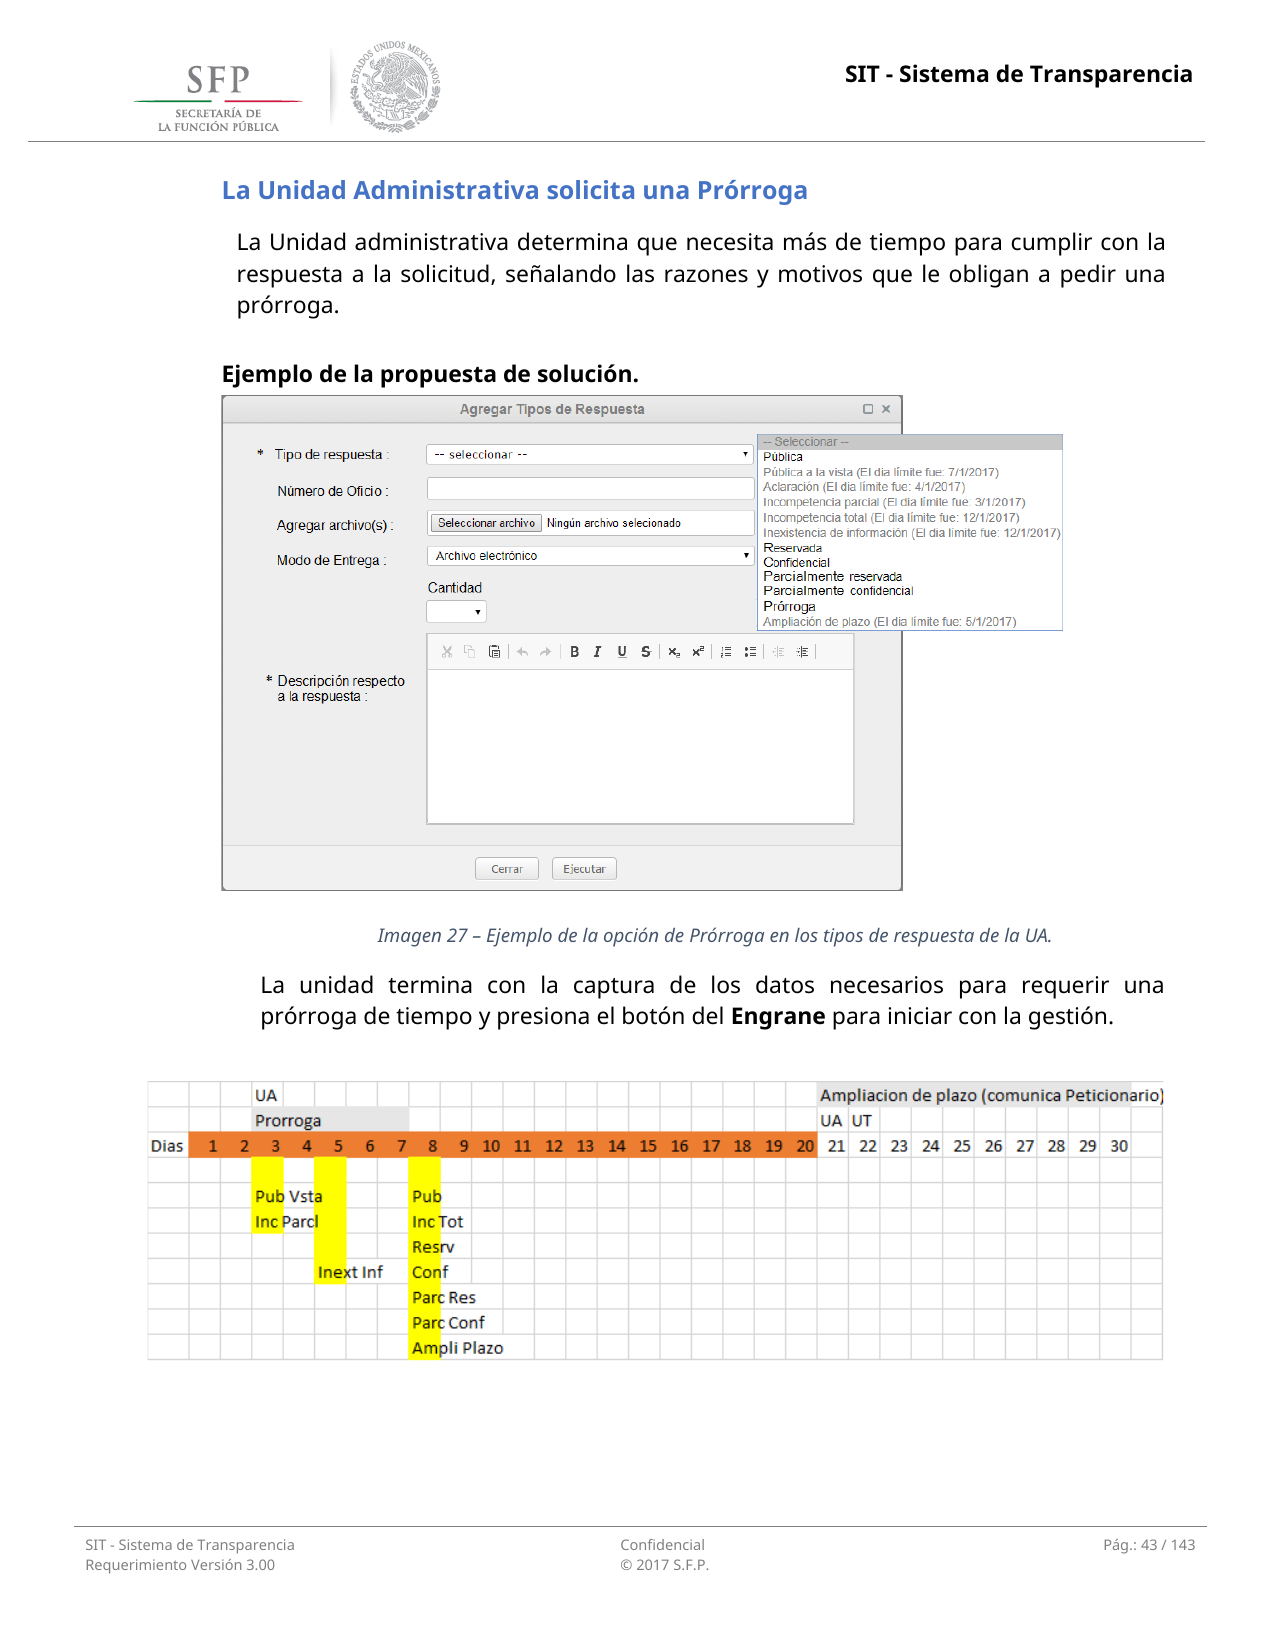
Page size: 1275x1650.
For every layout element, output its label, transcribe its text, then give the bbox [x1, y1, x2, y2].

picture [147, 1081, 1167, 1364]
text Imagen 27 – Ejemplo de la opción de Prórroga en los tipos de respuesta de la UA. [266, 922, 1167, 948]
text La Unidad administrativa determina que necesita más de tiempo para cumplir con la respuesta a la solicitud, señalando las razones y motivos que le obligan a pedir una prórroga. [236, 226, 1167, 320]
picture [132, 37, 442, 134]
picture [221, 395, 1068, 891]
text La Unidad Administrativa solicita una Prórroga [221, 173, 1167, 207]
list Ejemplo de la propuesta de solución. [221, 357, 1167, 389]
text La unidad termina con la captura de los datos necesarios para requerir una prórroga de tiempo y presiona el botón del Engrane para iniciar con la gestión. [260, 969, 1167, 1031]
